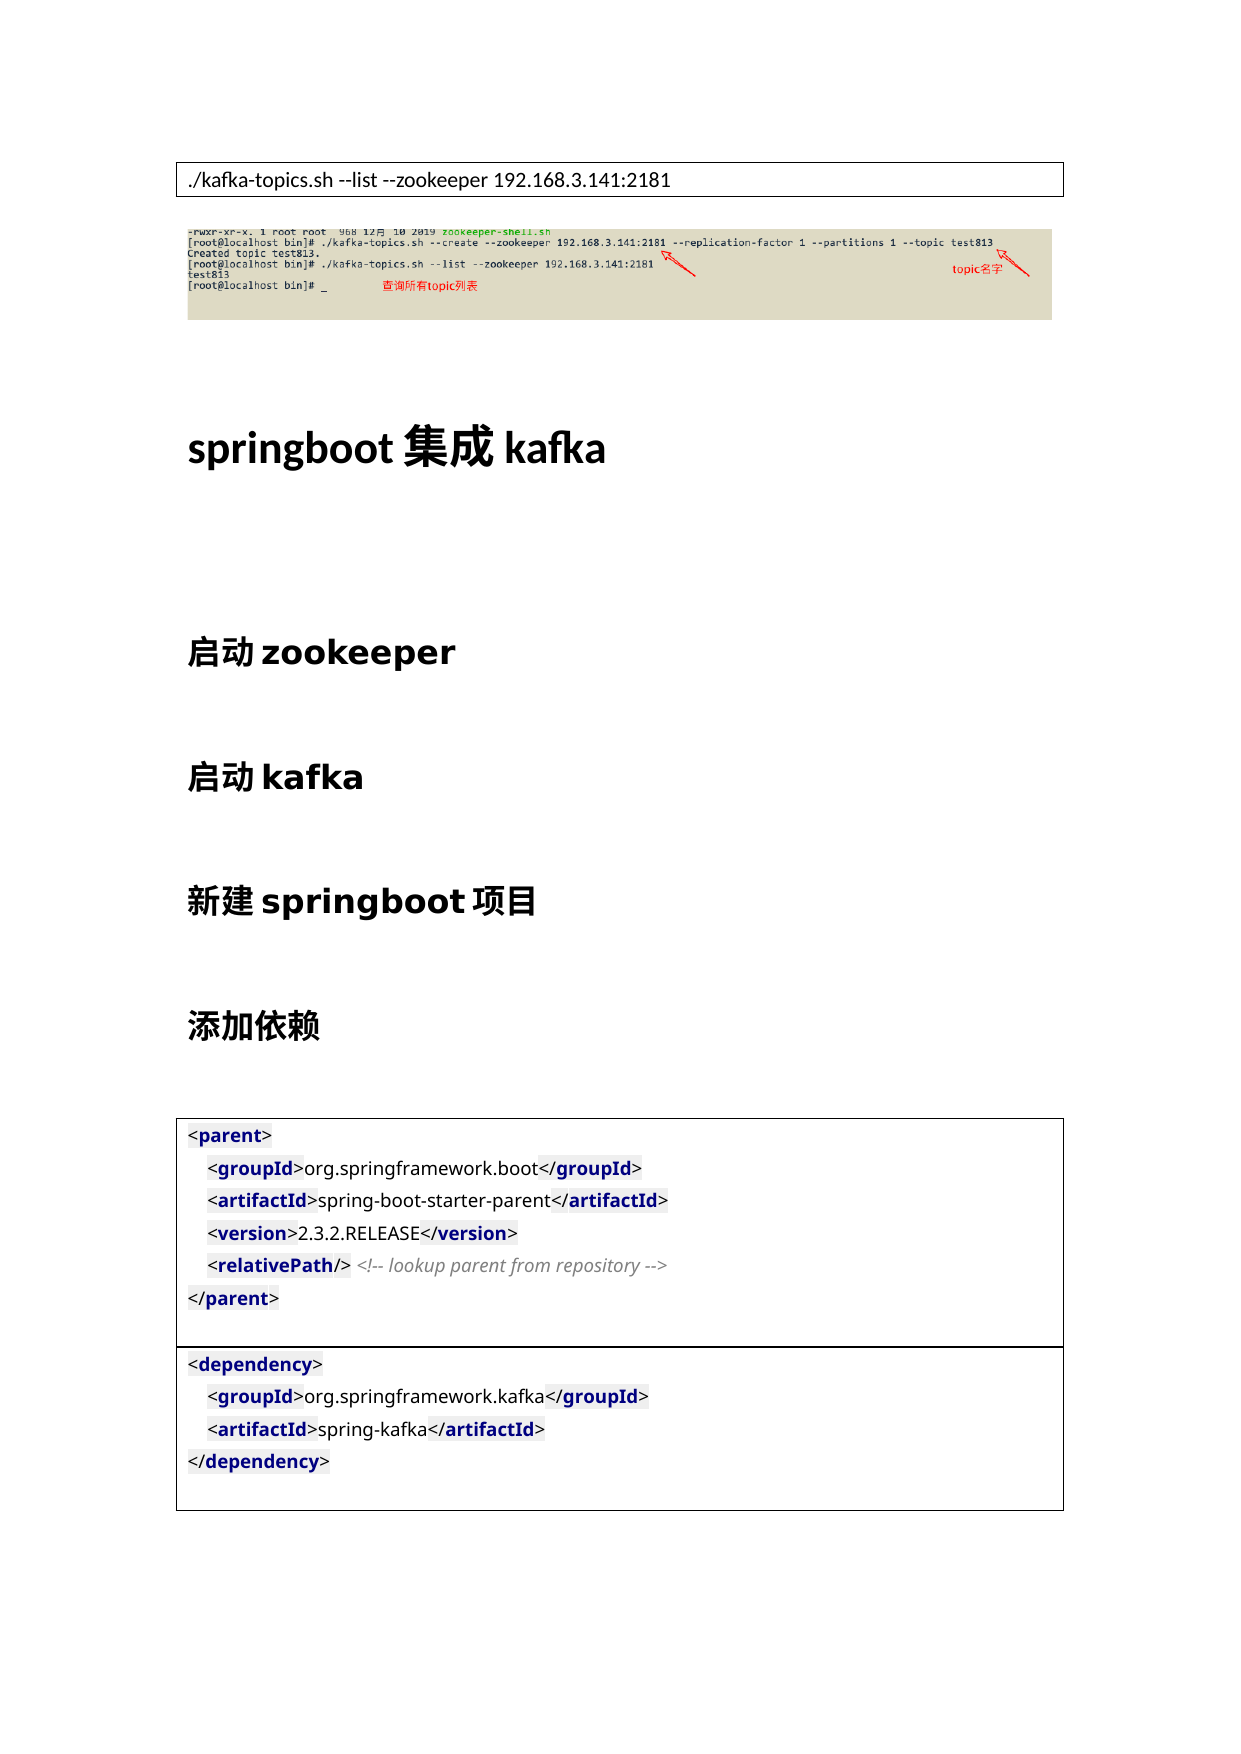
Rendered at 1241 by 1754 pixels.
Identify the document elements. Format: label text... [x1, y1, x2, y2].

table_header <parent> <groupId>org.springframework.boot</groupId> <artifactId>spring-boot-starter-parent</artifactId> <version>2.3.2.RELEASE</version> <relativePath/> <!-- lookup parent from repository --> </parent> [177, 1119, 1063, 1346]
subtitle 启动kafka [187, 744, 1053, 809]
subtitle 新建springboot项目 [187, 868, 1053, 933]
subtitle 启动zookeeper [187, 619, 1053, 684]
picture [187, 229, 1052, 320]
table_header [177, 163, 1063, 196]
table_cell <dependency> <groupId>org.springframework.kafka</groupId> <artifactId>spring-kafka</artifactId> </dependency> [177, 1348, 1063, 1510]
subtitle springboot集成kafka [187, 394, 1053, 492]
subtitle 添加依赖 [187, 993, 1053, 1058]
